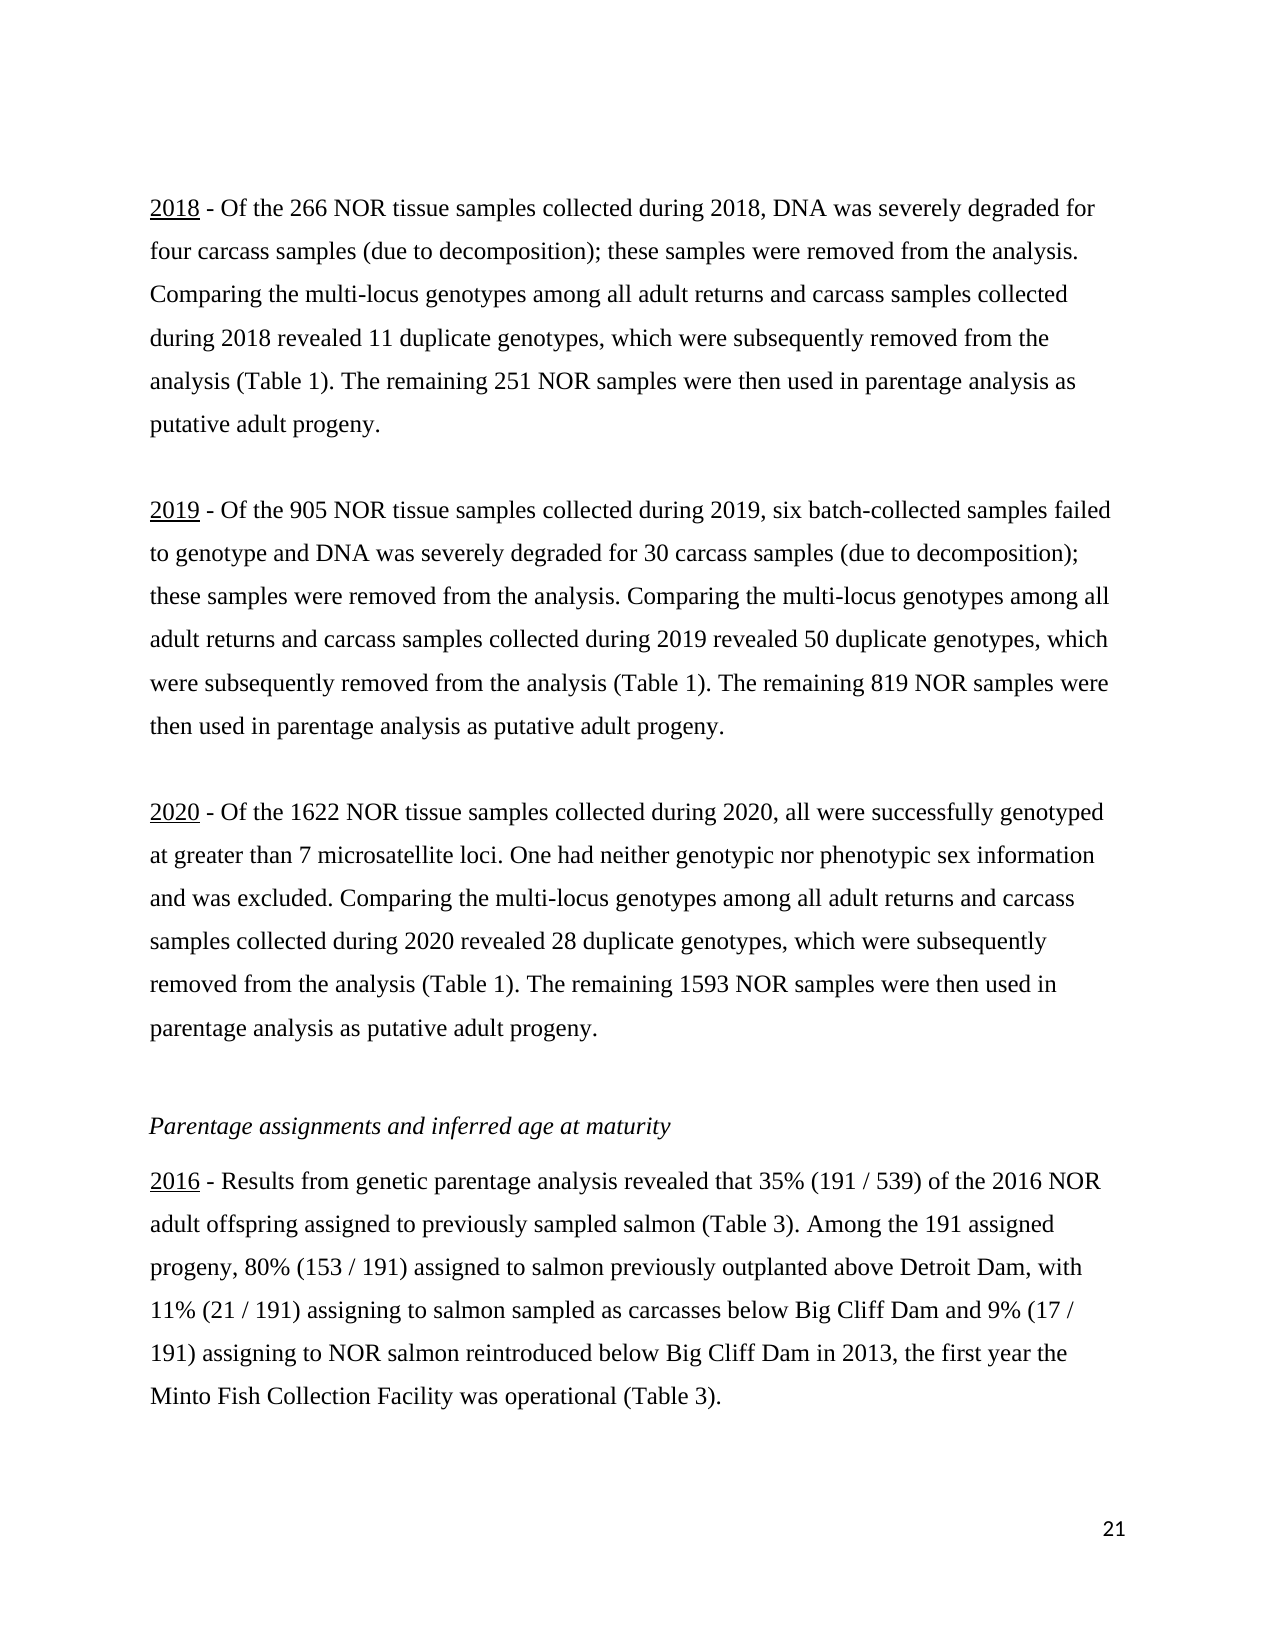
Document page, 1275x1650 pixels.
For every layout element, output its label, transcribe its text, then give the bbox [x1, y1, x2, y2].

subtitle Parentage assignments and inferred age at maturity [148, 1111, 1130, 1139]
text 2019 - Of the 905 NOR tissue samples collected during 2019, six batch-collected samples failed to genotype and DNA was severely degraded for 30 carcass samples (due to decomposition); these samples were removed from the analysis. Comparing the multi-locus genotypes among all adult returns and carcass samples collected during 2019 revealed 50 duplicate genotypes, which were subsequently removed from the analysis (Table 1). The remaining 819 NOR samples were then used in parentage analysis as putative adult progeny. [149, 495, 1125, 739]
text 2018 - Of the 266 NOR tissue samples collected during 2018, DNA was severely degraded for four carcass samples (due to decomposition); these samples were removed from the analysis. Comparing the multi-locus genotypes among all adult returns and carcass samples collected during 2018 revealed 11 duplicate genotypes, which were subsequently removed from the analysis (Table 1). The remaining 251 NOR samples were then used in parentage analysis as putative adult progeny. [149, 193, 1125, 438]
text 2016 - Results from genetic parentage analysis revealed that 35% (191 / 539) of the 2016 NOR adult offspring assigned to previously sampled salmon (Table 3). Among the 191 assigned progeny, 80% (153 / 191) assigned to salmon previously outplanted above Detroit Dam, with 11% (21 / 191) assigning to salmon sampled as carcasses below Big Cliff Dam and 9% (17 / 191) assigning to NOR salmon reintroduced below Big Cliff Dam in 2013, the first year the Minto Fish Collection Facility was operational (Table 3). [150, 1166, 1125, 1410]
text 2020 - Of the 1622 NOR tissue samples collected during 2020, all were successfully genotyped at greater than 7 microsatellite loci. One had neither genotypic nor phenotypic sex information and was excluded. Comparing the multi-locus genotypes among all adult returns and carcass samples collected during 2020 revealed 28 duplicate genotypes, which were subsequently removed from the analysis (Table 1). The remaining 1593 NOR samples were then used in parentage analysis as putative adult progeny. [149, 797, 1125, 1041]
